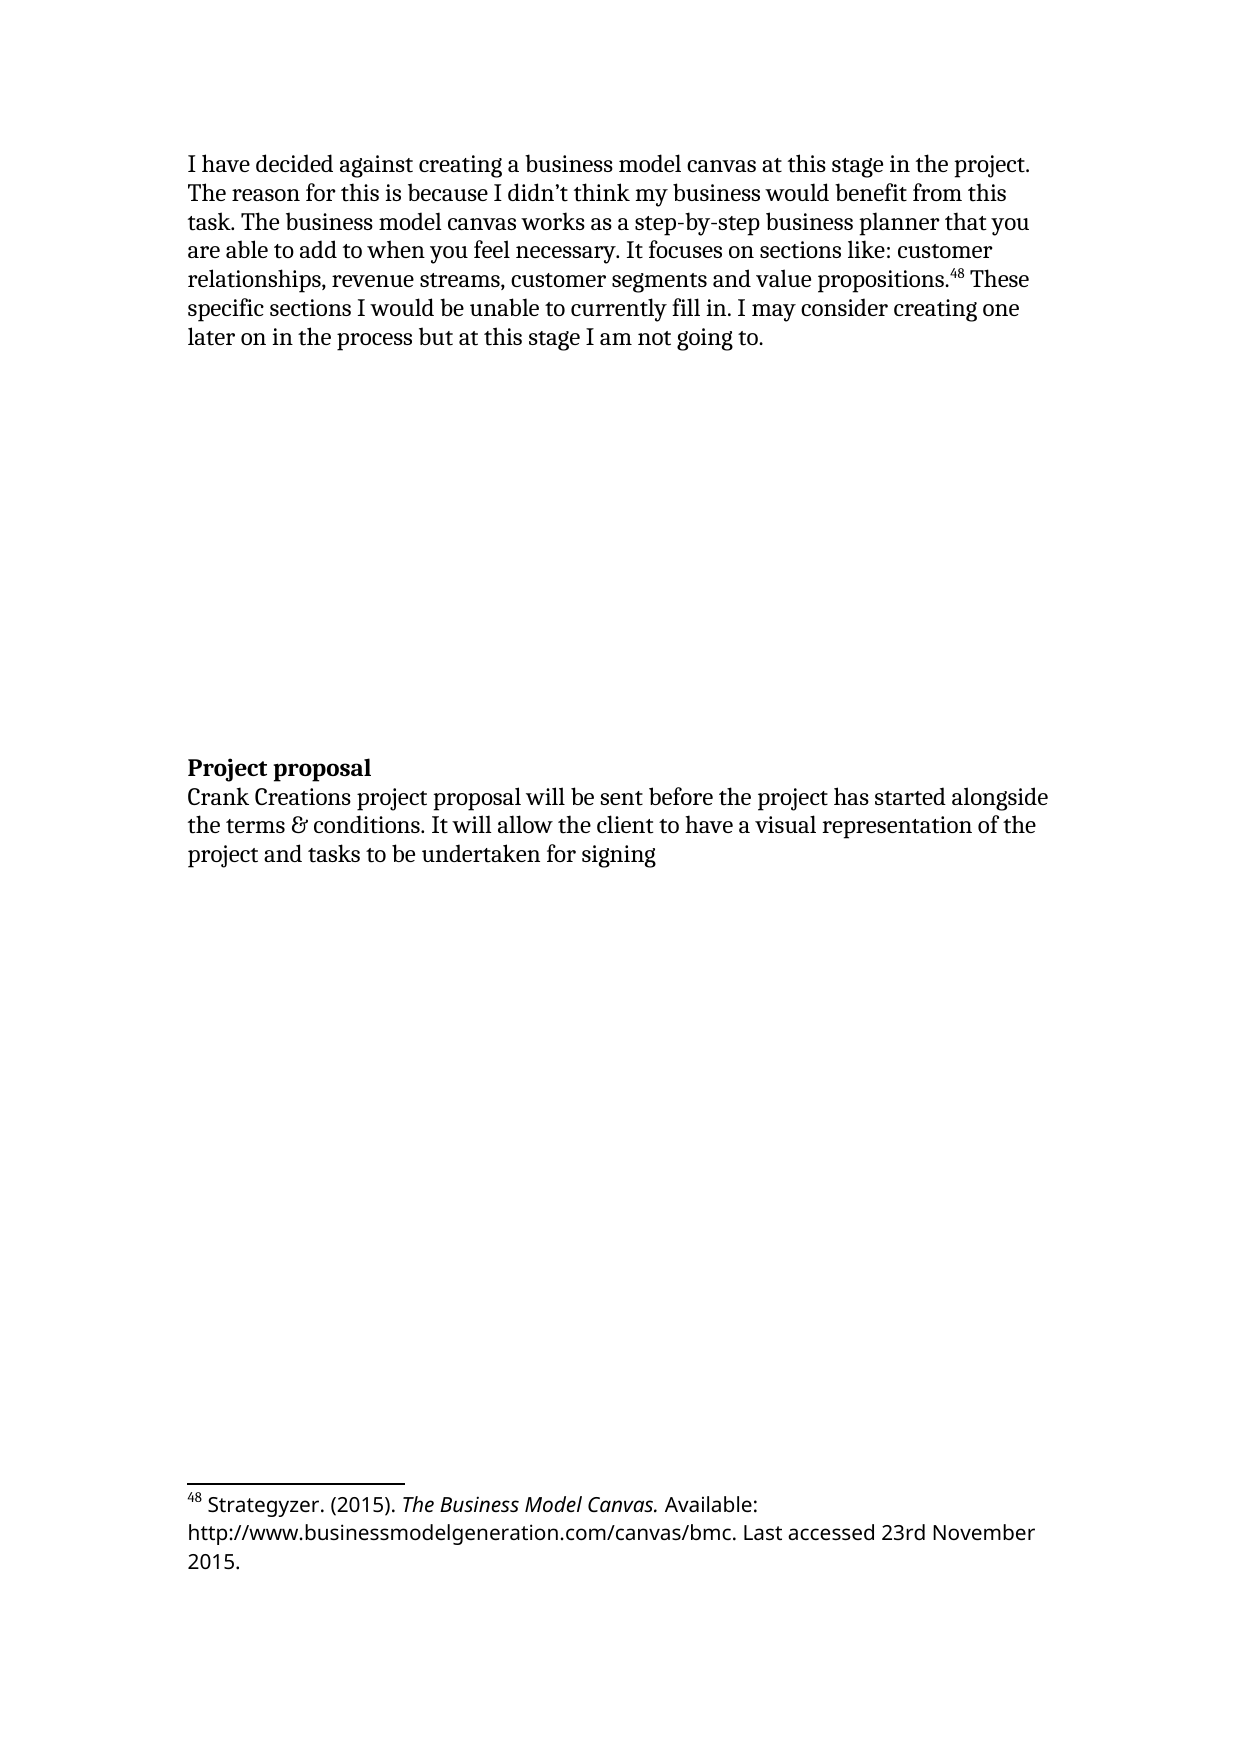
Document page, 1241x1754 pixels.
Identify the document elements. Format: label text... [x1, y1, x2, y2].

text Project proposal [187, 754, 1053, 782]
text I have decided against creating a business model canvas at this stage in the project. The reason for this is because I didn’t think my business would benefit from this task. The business model canvas works as a step-by-step business planner that you are able to add to when you feel necessary. It focuses on sections like: customer relationships, revenue streams, customer segments and value propositions. These specific sections I would be unable to currently fill in. I may consider creating one later on in the process but at this stage I am not going to. [187, 150, 1053, 351]
text Crank Creations project proposal will be sent before the project has started alongside the terms & conditions. It will allow the client to have a visual representation of the project and tasks to be undertaken for signing [187, 782, 1053, 869]
